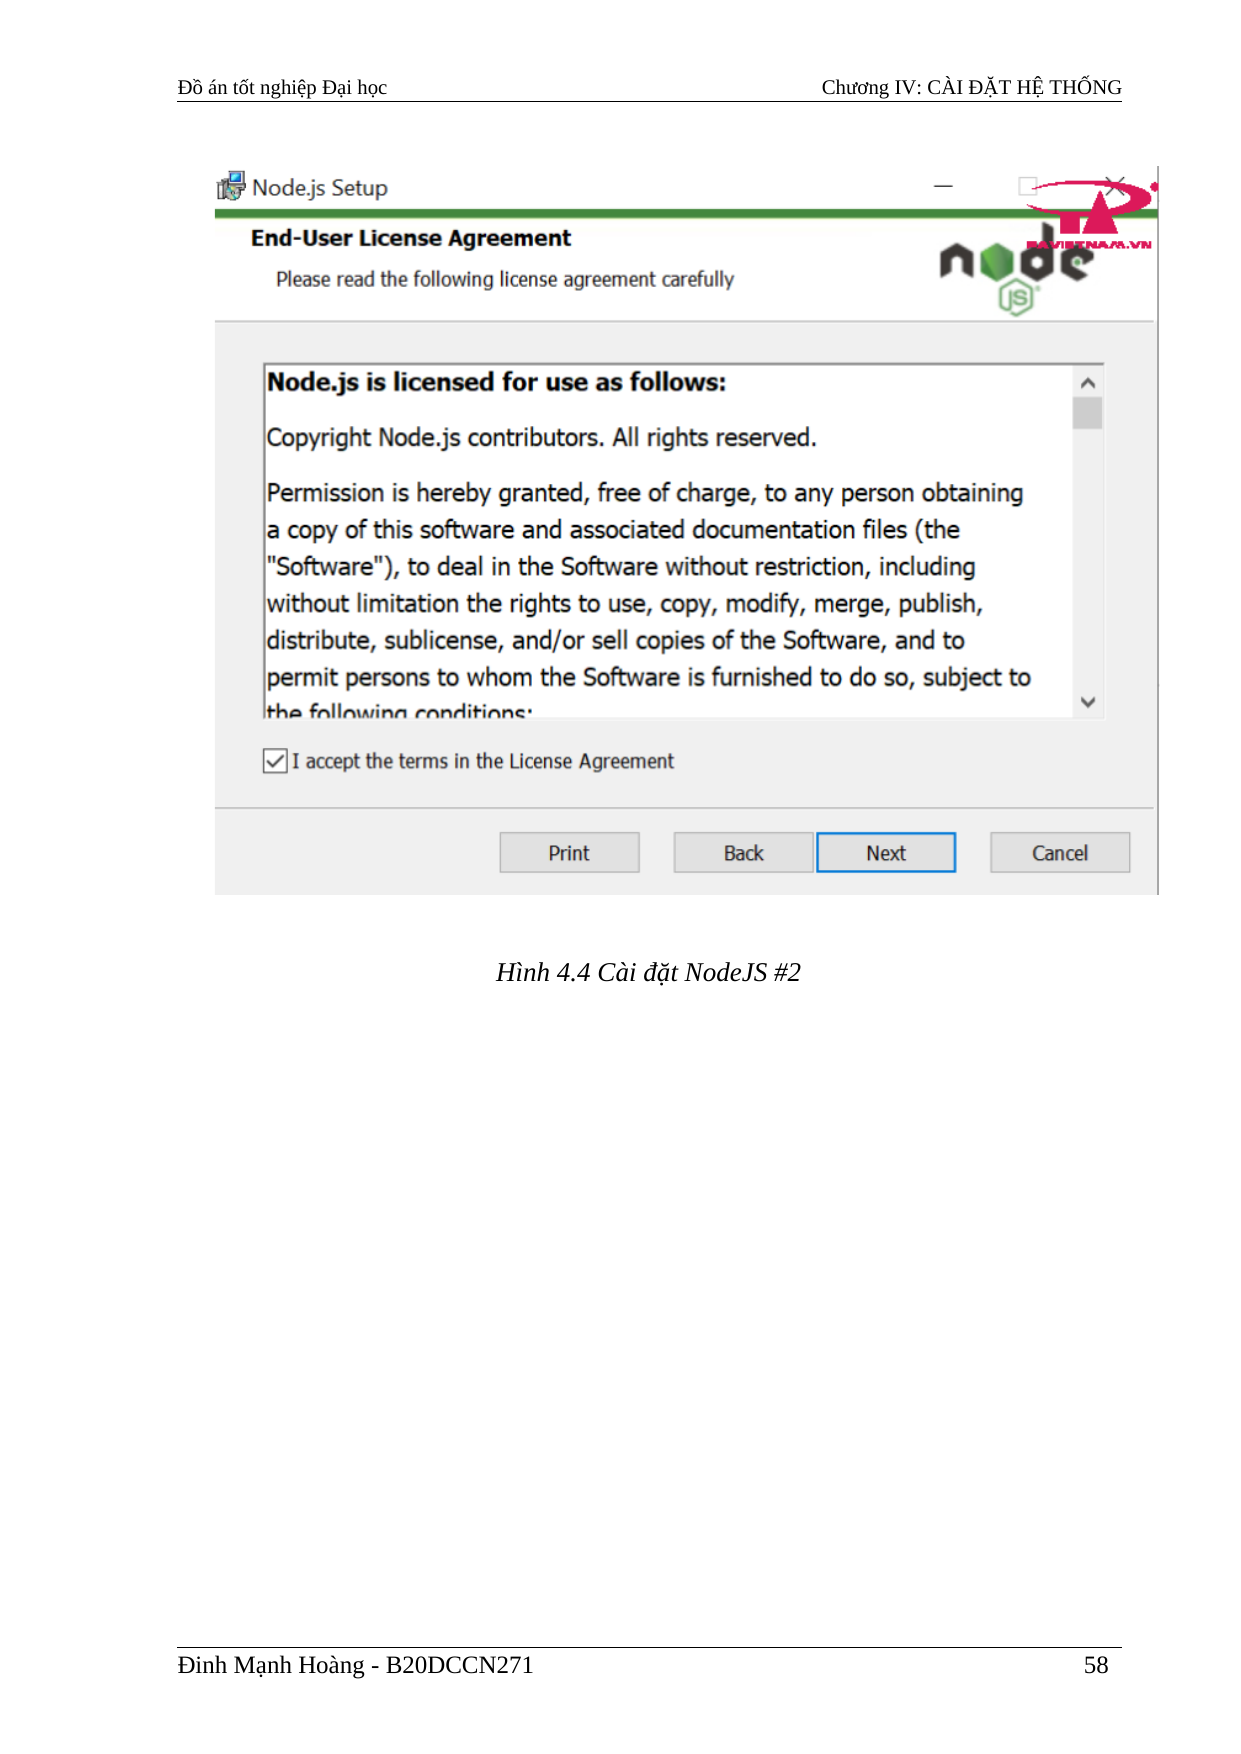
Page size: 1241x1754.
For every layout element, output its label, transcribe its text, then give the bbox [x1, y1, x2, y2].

subtitle Hình 4.4 Cài đặt NodeJS #2 [177, 956, 1122, 1034]
picture [214, 166, 1160, 895]
